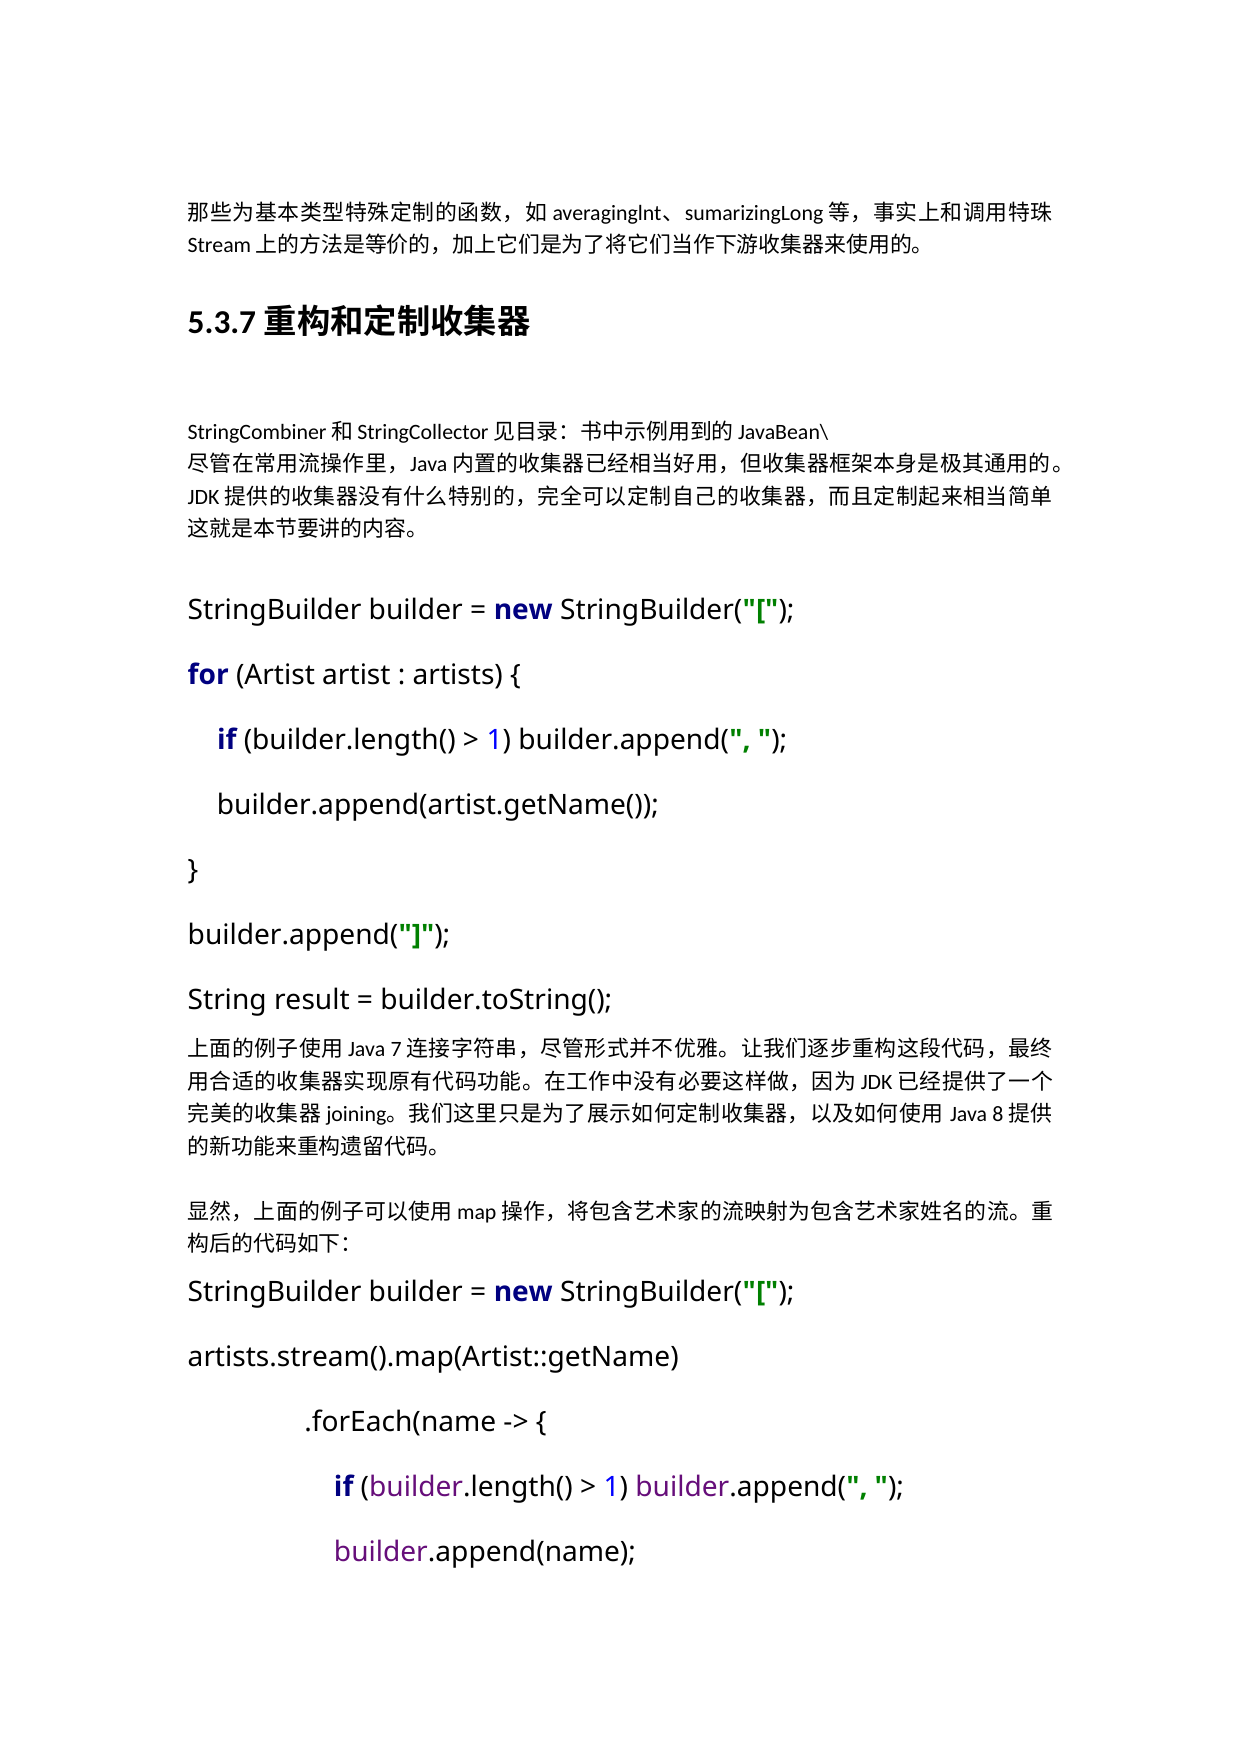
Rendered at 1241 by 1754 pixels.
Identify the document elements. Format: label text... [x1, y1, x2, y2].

text 尽管在常用流操作里，Java内置的收集器已经相当好用，但收集器框架本身是极其通用的。JDK提供的收集器没有什么特别的，完全可以定制自己的收集器，而且定制起来相当简单，这就是本节要讲的内容。 [187, 446, 1053, 543]
text 显然，上面的例子可以使用map操作，将包含艺术家的流映射为包含艺术家姓名的流。重构后的代码如下： [187, 1193, 1053, 1258]
subtitle 5.3.7 重构和定制收集器 [187, 287, 1053, 352]
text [187, 1258, 1053, 1583]
text 那些为基本类型特殊定制的函数，如averaginglnt、sumarizingLong等，事实上和调用特珠Stream上的方法是等价的，加上它们是为了将它们当作下游收集器来使用的。 [187, 194, 1053, 259]
text 上面的例子使用Java 7连接字符串，尽管形式并不优雅。让我们逐步重构这段代码，最终用合适的收集器实现原有代码功能。在工作中没有必要这样做，因为JDK已经提供了一个完美的收集器joining。我们这里只是为了展示如何定制收集器，以及如何使用Java 8提供的新功能来重构遗留代码。 [187, 1031, 1053, 1161]
text StringBuilder builder = new StringBuilder("["); for (Artist artist : artists) { if (builder.length() > 1) builder.append(", "); builder.append(artist.getName()); } builder.append("]"); String result = builder.toString(); [187, 576, 1053, 1031]
text StringCombiner和StringCollector见目录：书中示例用到的JavaBean\ [187, 413, 1053, 446]
